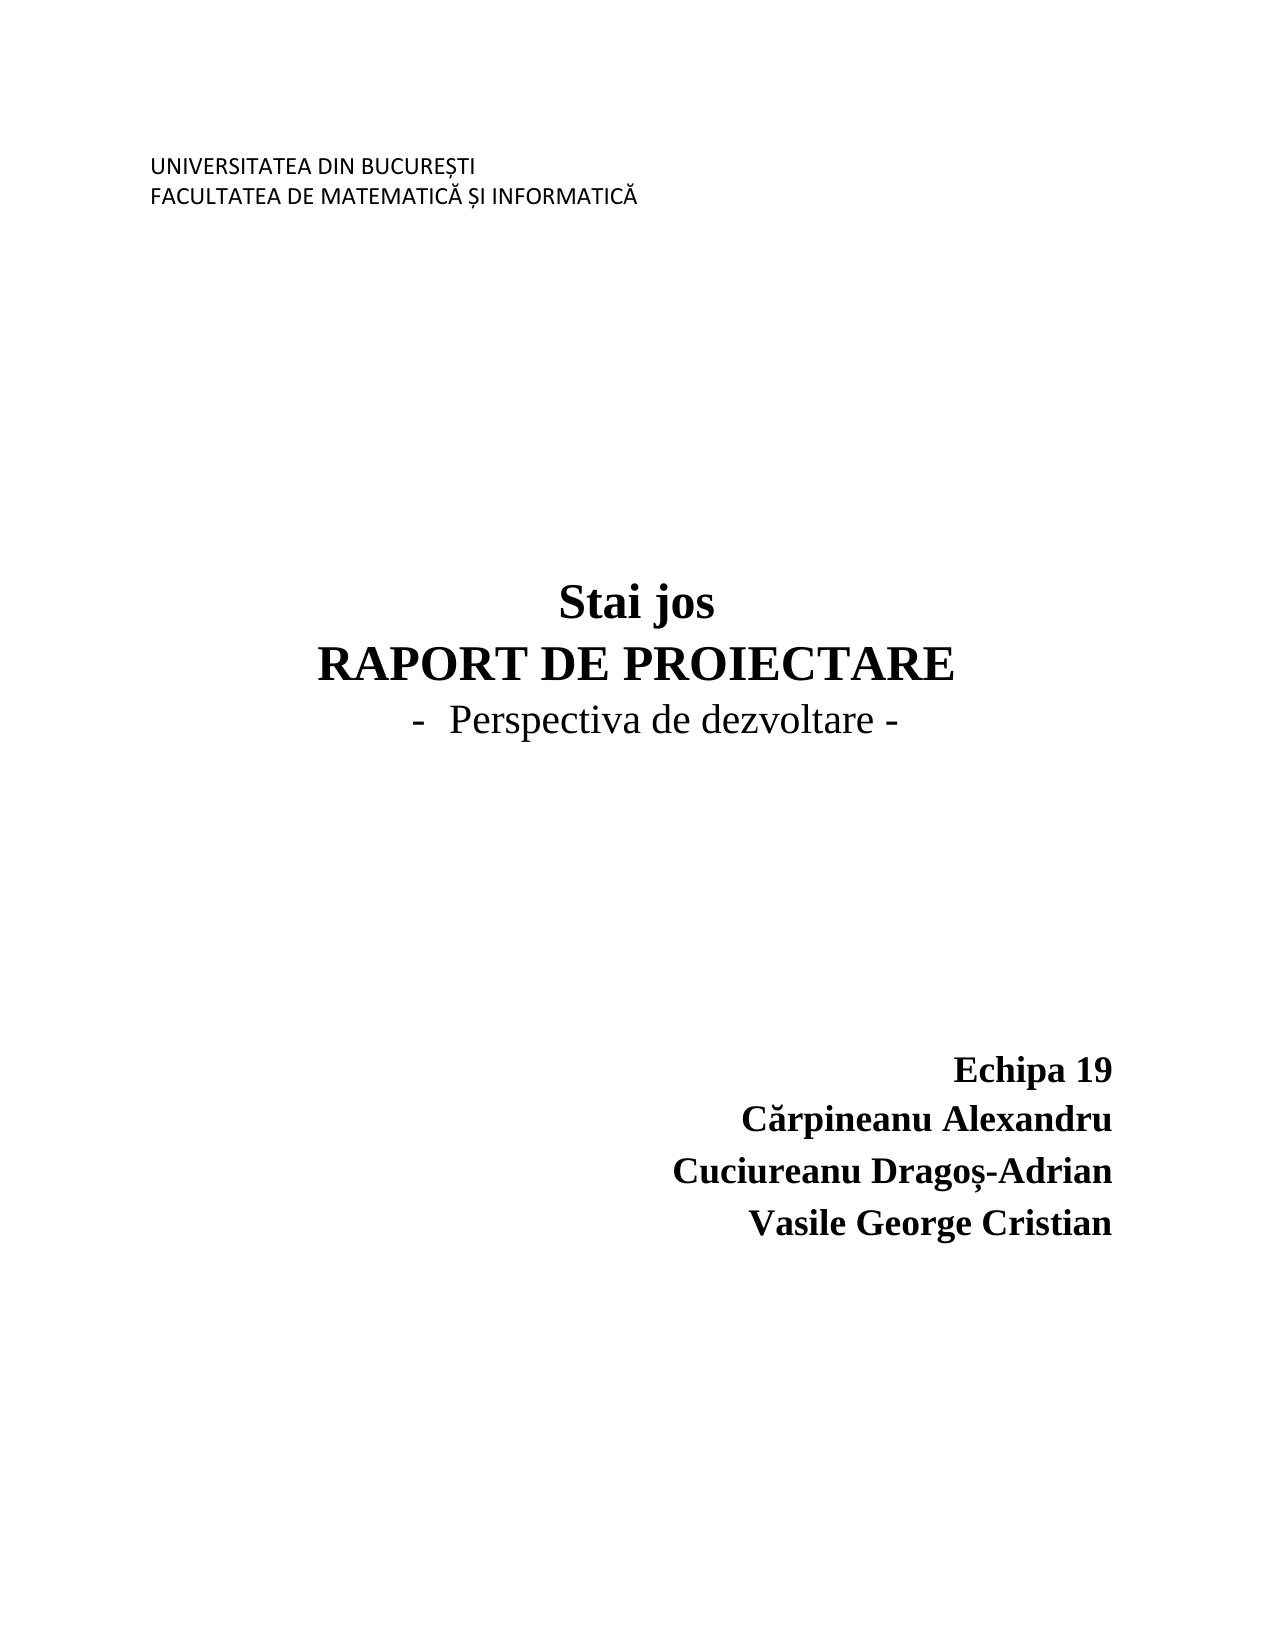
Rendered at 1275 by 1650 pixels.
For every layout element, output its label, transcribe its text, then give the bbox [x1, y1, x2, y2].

text RAPORT DE PROIECTARE [150, 633, 1123, 691]
text FACULTATEA DE MATEMATICĂ ȘI INFORMATICĂ [150, 181, 1125, 211]
list Perspectiva de dezvoltare - [187, 695, 1123, 743]
text Cuciureanu Dragoș-Adrian [150, 1148, 1113, 1191]
text Cărpineanu Alexandru [150, 1096, 1113, 1139]
text UNIVERSITATEA DIN BUCUREȘTI [150, 150, 1125, 181]
text Echipa 19 [150, 1047, 1113, 1090]
text Stai jos [150, 572, 1123, 629]
text Vasile George Cristian [150, 1200, 1113, 1243]
